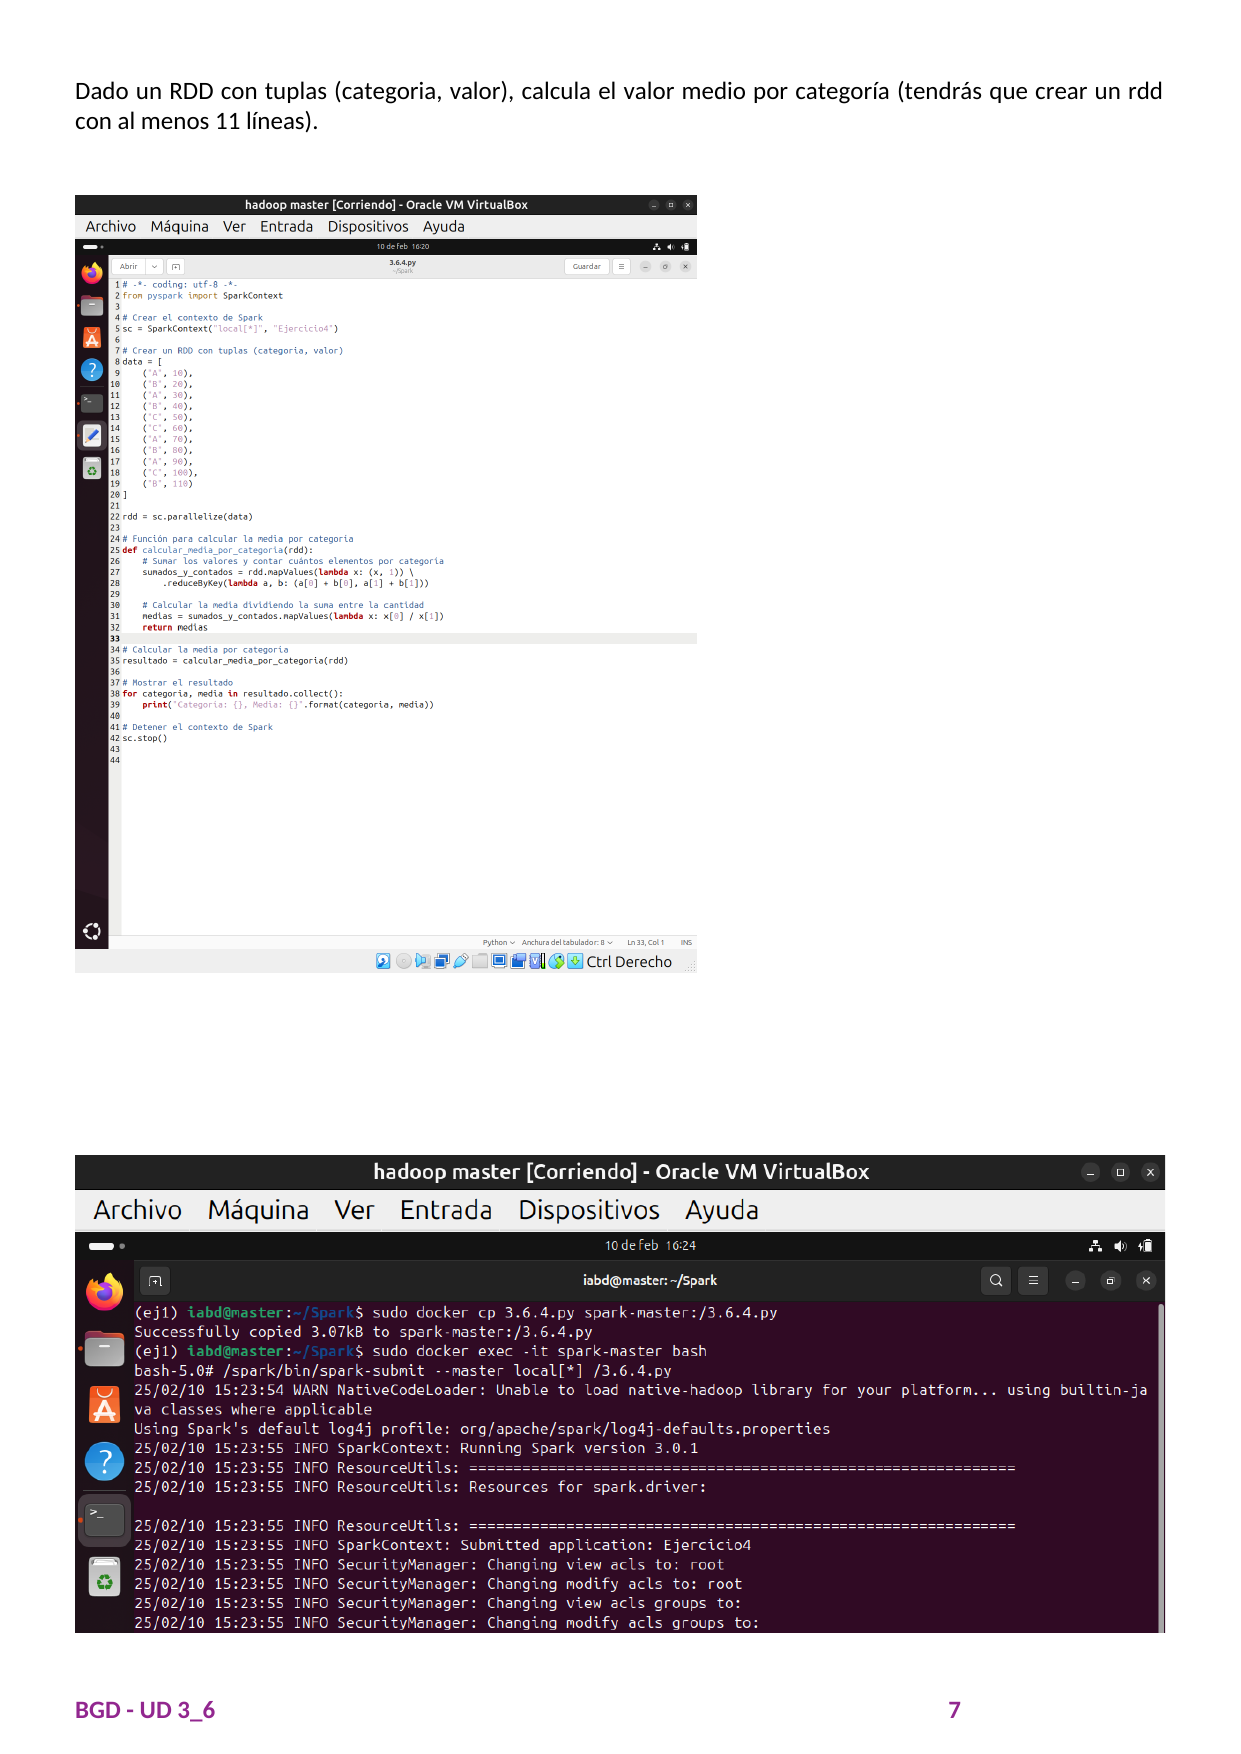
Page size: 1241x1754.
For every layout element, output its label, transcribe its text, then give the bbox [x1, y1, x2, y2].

text Dado un RDD con tuplas (categoria, valor), calcula el valor medio por categoría (tendrás que crear un rdd con al menos 11 líneas). [75, 75, 1165, 136]
picture [75, 195, 697, 973]
picture [75, 1155, 1166, 1633]
